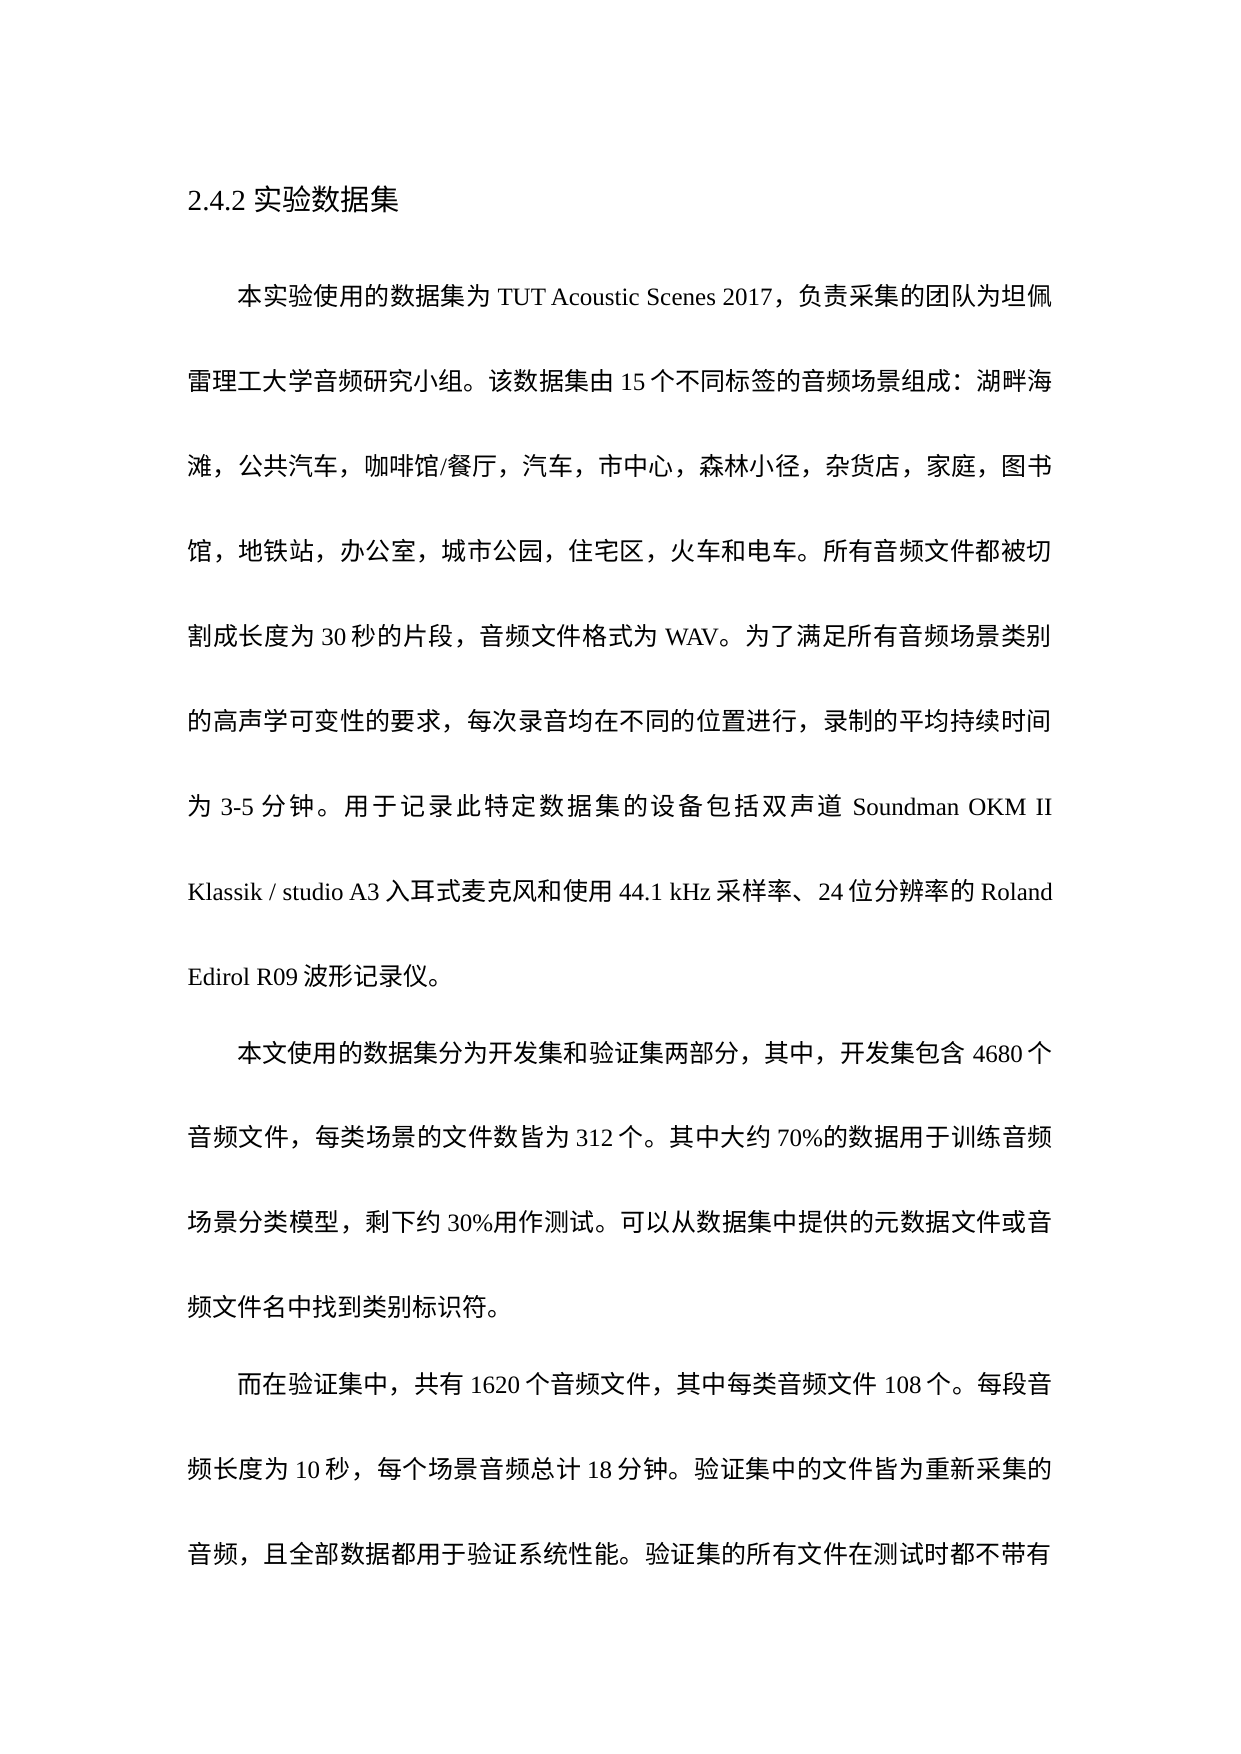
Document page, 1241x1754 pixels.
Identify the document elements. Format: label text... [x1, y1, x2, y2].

text 本实验使用的数据集为TUT Acoustic Sc​​enes 2017，负责采集的团队为坦佩雷理工大学音频研究小组。该数据集由15个不同标签的音频场景组成：湖畔海滩，公共汽车，咖啡馆/餐厅，汽车，市中心，森林小径，杂货店，家庭，图书馆，地铁站，办公室，城市公园，住宅区，火车和电车。所有音频文件都被切割成长度为30秒的片段，音频文件格式为WAV。为了满足所有音频场景类别的高声学可变性的要求，每次录音均在不同的位置进行，录制的平均持续时间为3-5分钟。用于记录此特定数据集的设备包括双声道Soundman OKM II Klassik / studio A3入耳式麦克风和使用44.1 kHz采样率、24位分辨率的Roland Edirol R09波形记录仪。 [187, 261, 1053, 1008]
text 本文使用的数据集分为开发集和验证集两部分，其中，开发集包含4680个音频文件，每类场景的文件数皆为312个。其中大约70%的数据用于训练音频场景分类模型，剩下约30%用作测试。可以从数据集中提供的元数据文件或音频文件名中找到类别标识符。 [187, 1017, 1053, 1340]
subtitle 2.4.2 实验数据集 [187, 164, 1053, 232]
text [187, 1349, 1053, 1587]
